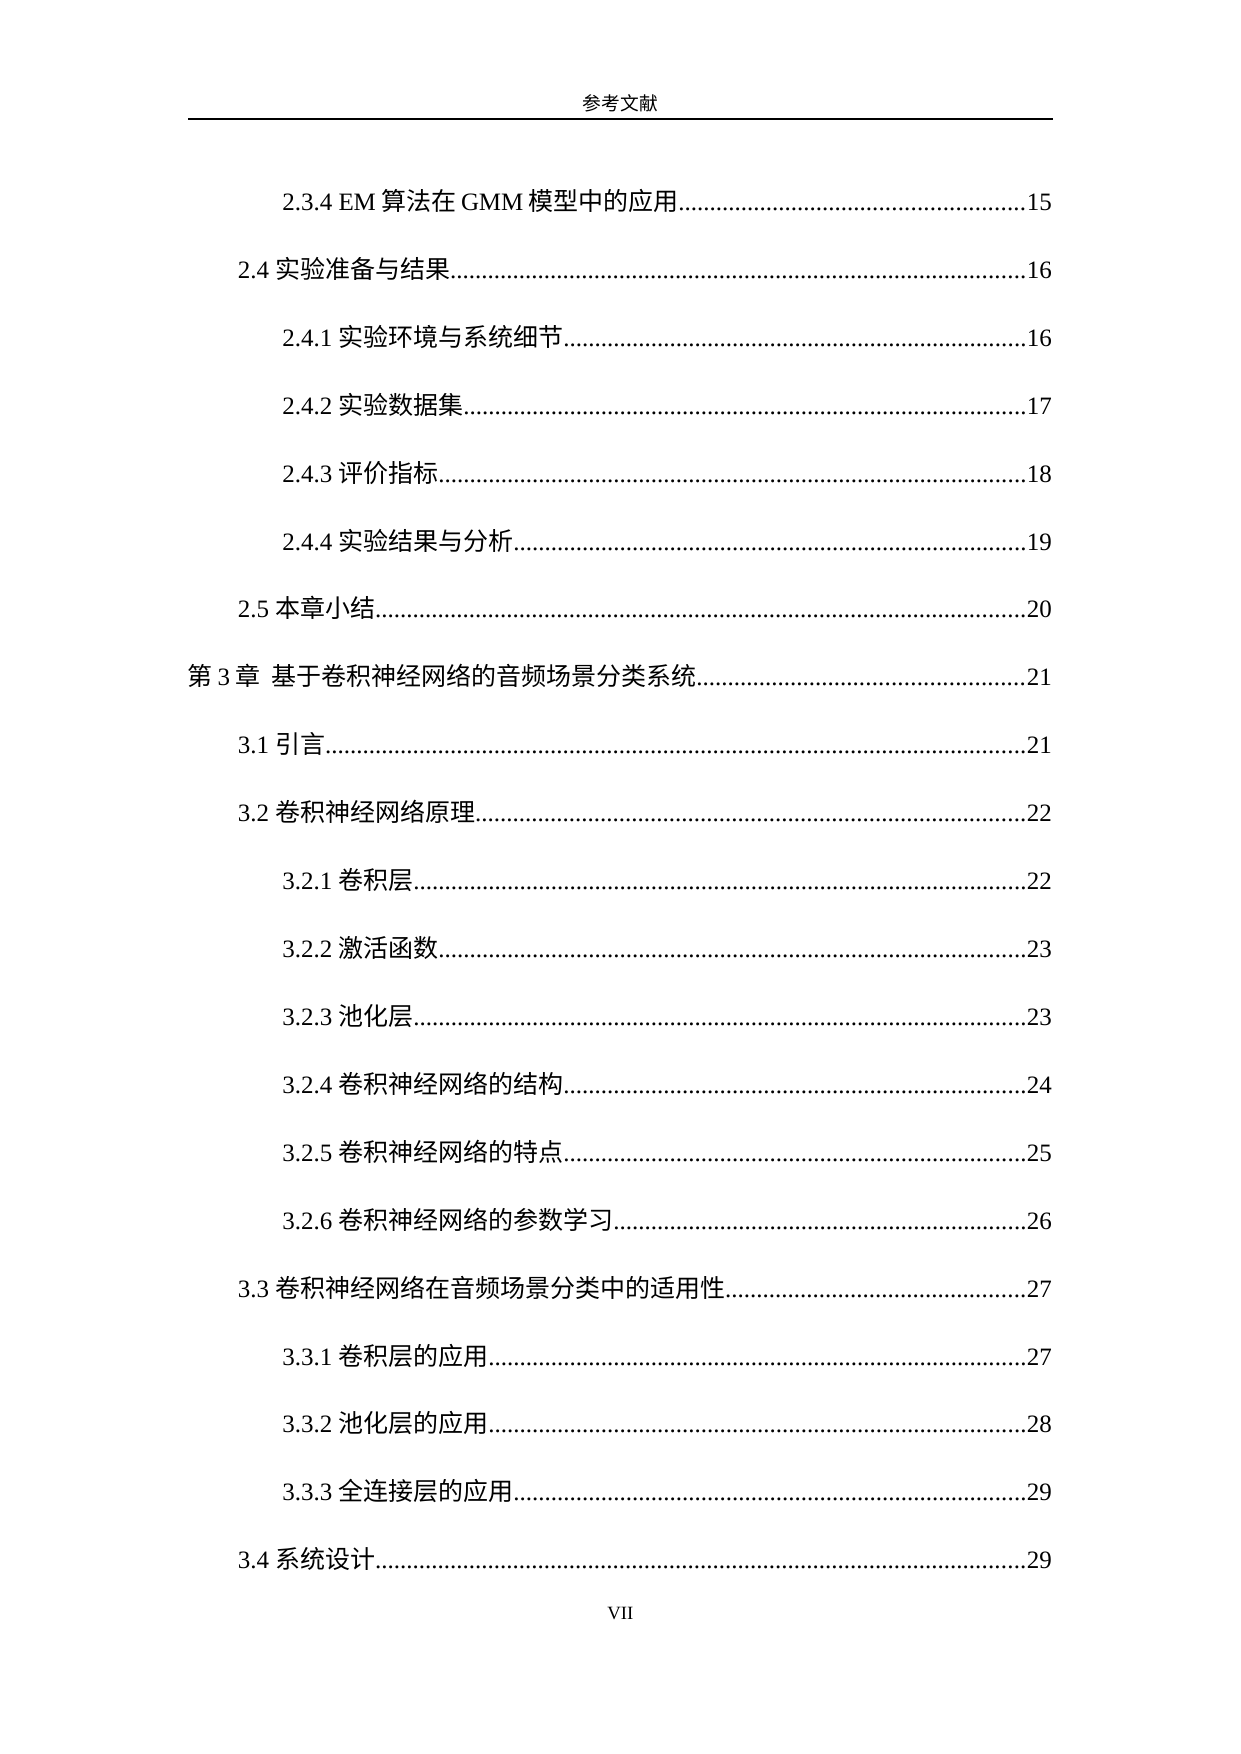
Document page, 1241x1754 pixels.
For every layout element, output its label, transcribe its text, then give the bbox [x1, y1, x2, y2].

text 2.4 实验准备与结果 16 [238, 233, 1053, 301]
text 第3章 基于卷积神经网络的音频场景分类系统 21 [187, 641, 1053, 709]
text 2.5 本章小结 20 [238, 573, 1053, 641]
text 2.4.4 实验结果与分析 19 [282, 505, 1053, 573]
text 3.3.1 卷积层的应用 27 [282, 1320, 1053, 1388]
text 3.2 卷积神经网络原理 22 [238, 777, 1053, 845]
text 3.2.2 激活函数 23 [282, 913, 1053, 981]
text 3.2.3 池化层 23 [282, 981, 1053, 1048]
text 3.3.2 池化层的应用 28 [282, 1388, 1053, 1456]
text 3.2.5 卷积神经网络的特点 25 [282, 1116, 1053, 1184]
text 2.4.3 评价指标 18 [282, 437, 1053, 505]
text 3.4 系统设计 29 [238, 1524, 1053, 1592]
text 3.2.1 卷积层 22 [282, 845, 1053, 913]
text 2.3.4 EM算法在GMM模型中的应用 15 [282, 166, 1053, 233]
text 3.1 引言 21 [238, 709, 1053, 777]
text 3.3.3 全连接层的应用 29 [282, 1456, 1053, 1524]
text 3.2.4 卷积神经网络的结构 24 [282, 1048, 1053, 1116]
text 2.4.1 实验环境与系统细节 16 [282, 301, 1053, 369]
text 3.2.6 卷积神经网络的参数学习 26 [282, 1184, 1053, 1252]
text 3.3 卷积神经网络在音频场景分类中的适用性 27 [238, 1252, 1053, 1320]
text 2.4.2 实验数据集 17 [282, 369, 1053, 437]
